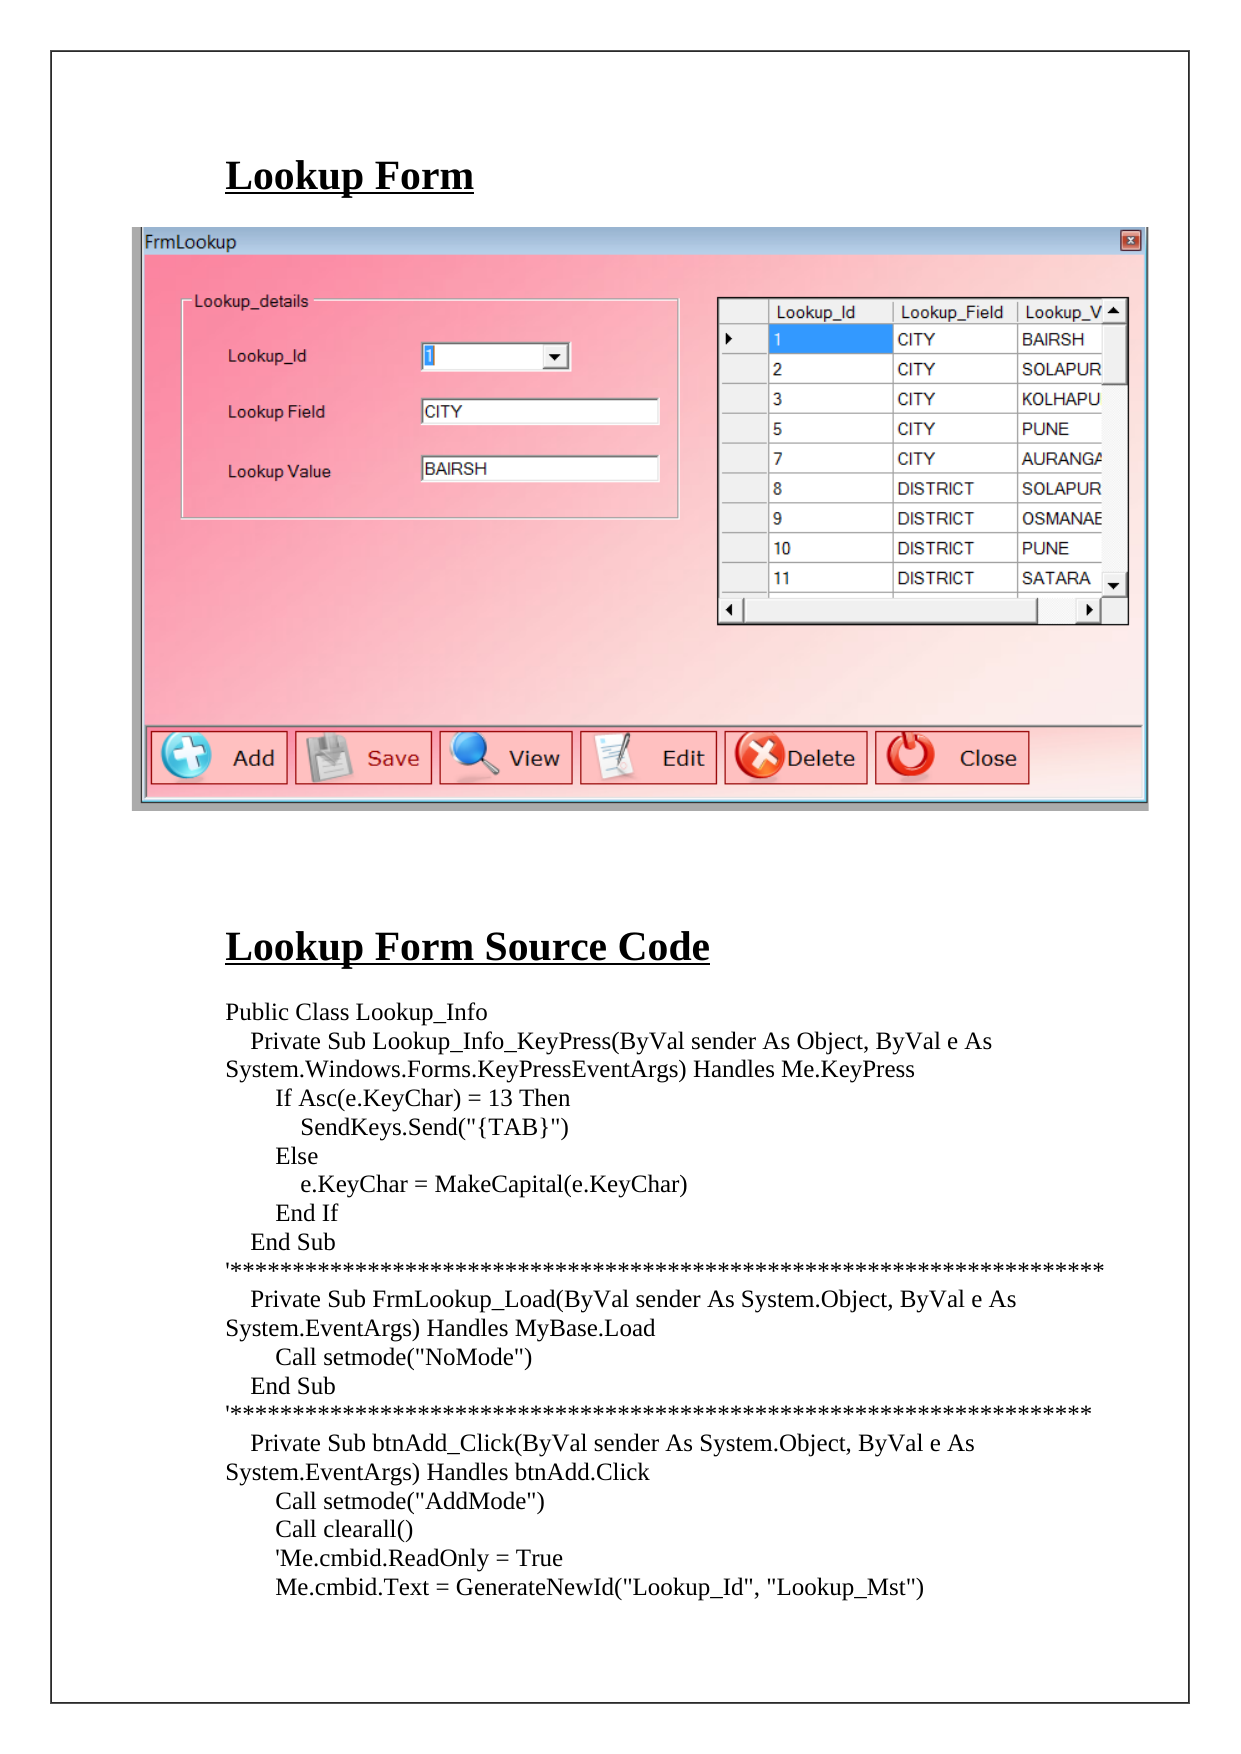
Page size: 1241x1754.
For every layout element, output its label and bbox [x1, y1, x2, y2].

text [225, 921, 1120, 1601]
picture [131, 227, 1149, 811]
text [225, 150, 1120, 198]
